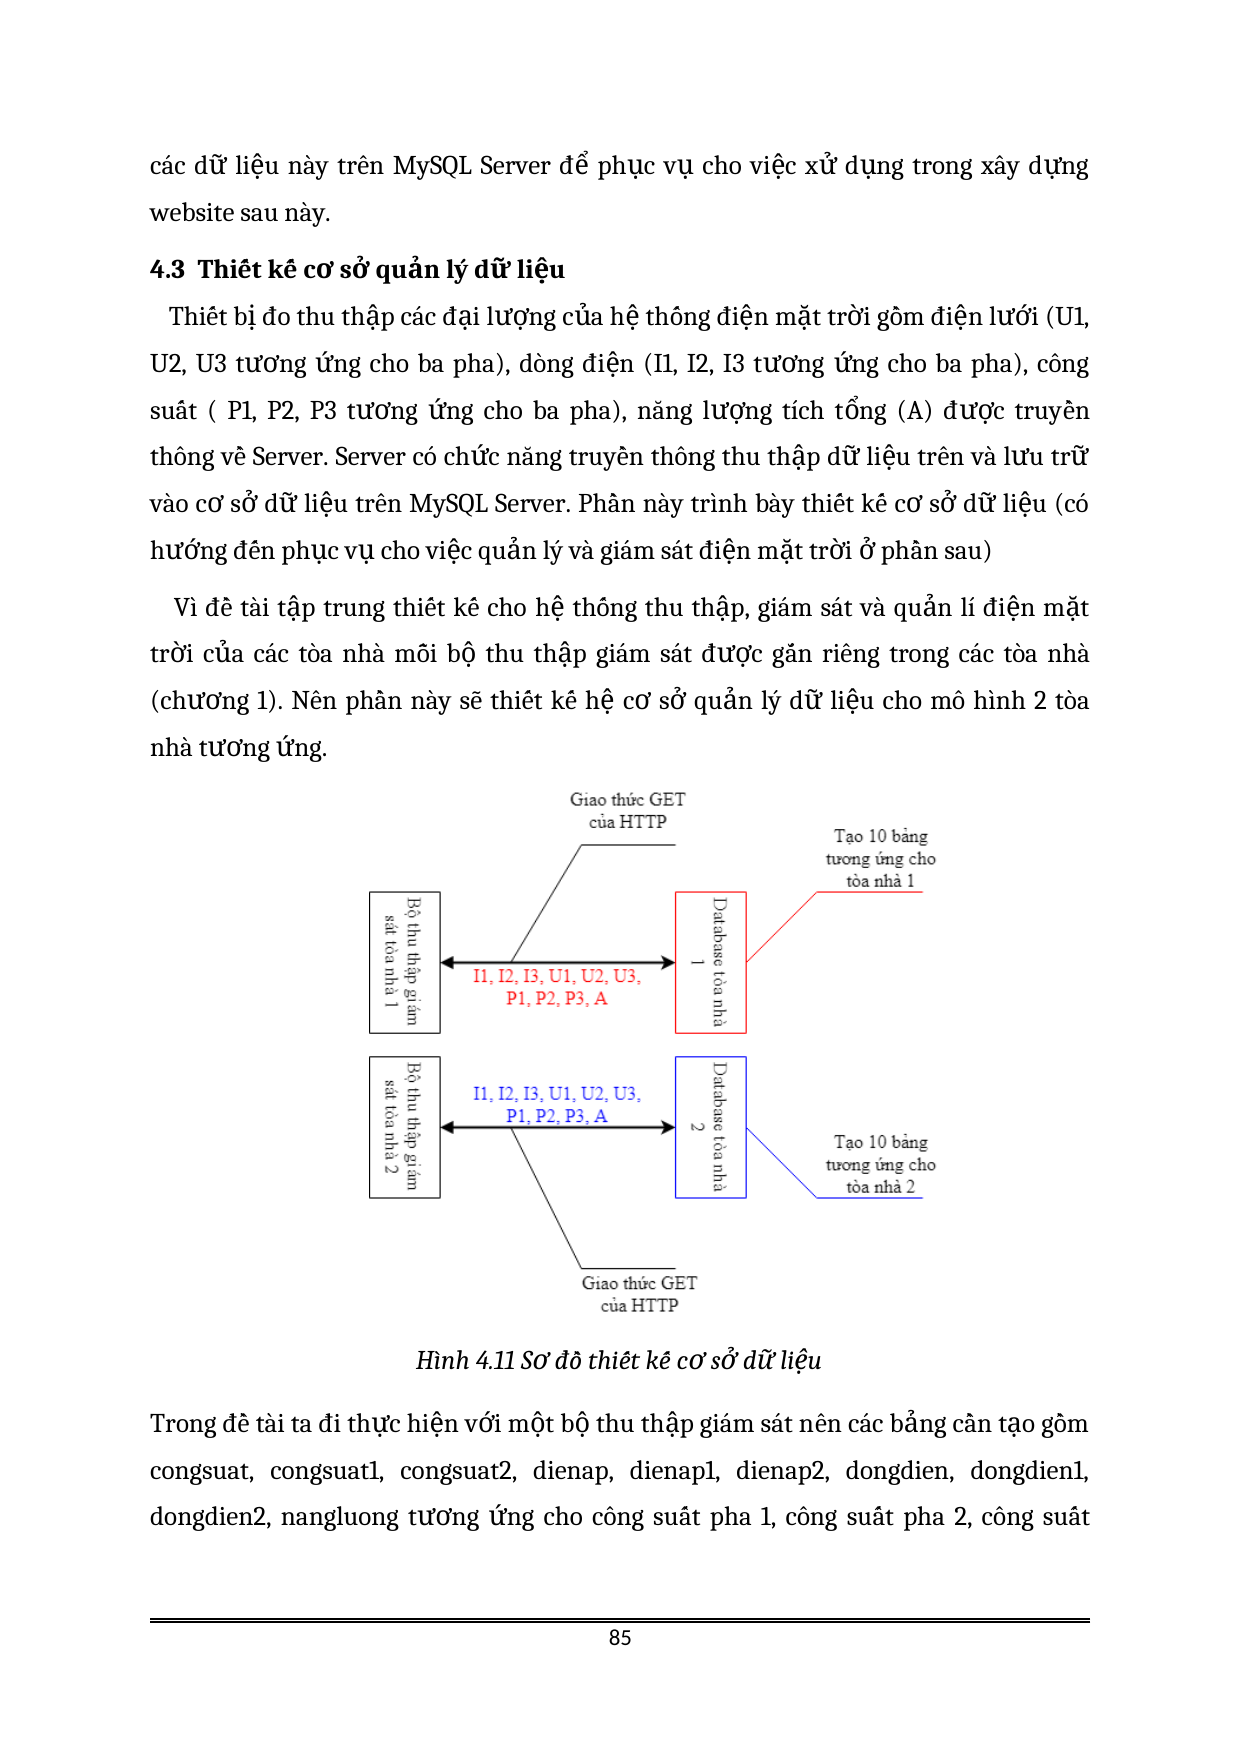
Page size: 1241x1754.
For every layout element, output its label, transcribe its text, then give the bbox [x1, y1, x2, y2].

text Thiết bị đo thu thập các đại lượng của hệ thống điện mặt trời gồm điện lưới (U1, U2, U3 tương ứng cho ba pha), dòng điện (I1, I2, I3 tương ứng cho ba pha), công suất ( P1, P2, P3 tương ứng cho ba pha), năng lượng tích tổng (A) được truyền thông về Server. Server có chức năng truyền thông thu thập dữ liệu trên và lưu trữ vào cơ sở dữ liệu trên MySQL Server. Phần này trình bày thiết kế cơ sở dữ liệu (có hướng đến phục vụ cho việc quản lý và giám sát điện mặt trời ở phần sau) [150, 301, 1090, 566]
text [150, 1408, 1090, 1532]
text Vì đề tài tập trung thiết kế cho hệ thống thu thập, giám sát và quản lí điện mặt trời của các tòa nhà mỗi bộ thu thập giám sát được gắn riêng trong các tòa nhà (chương 1). Nên phần này sẽ thiết kế hệ cơ sở quản lý dữ liệu cho mô hình 2 tòa nhà tương ứng. [150, 592, 1090, 763]
text Hình 4.11 Sơ đồ thiết kế cơ sở dữ liệu [150, 1345, 1090, 1376]
picture [369, 788, 947, 1314]
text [150, 150, 1090, 228]
subtitle 4.3 Thiết kế cơ sở quản lý dữ liệu [150, 254, 1090, 285]
